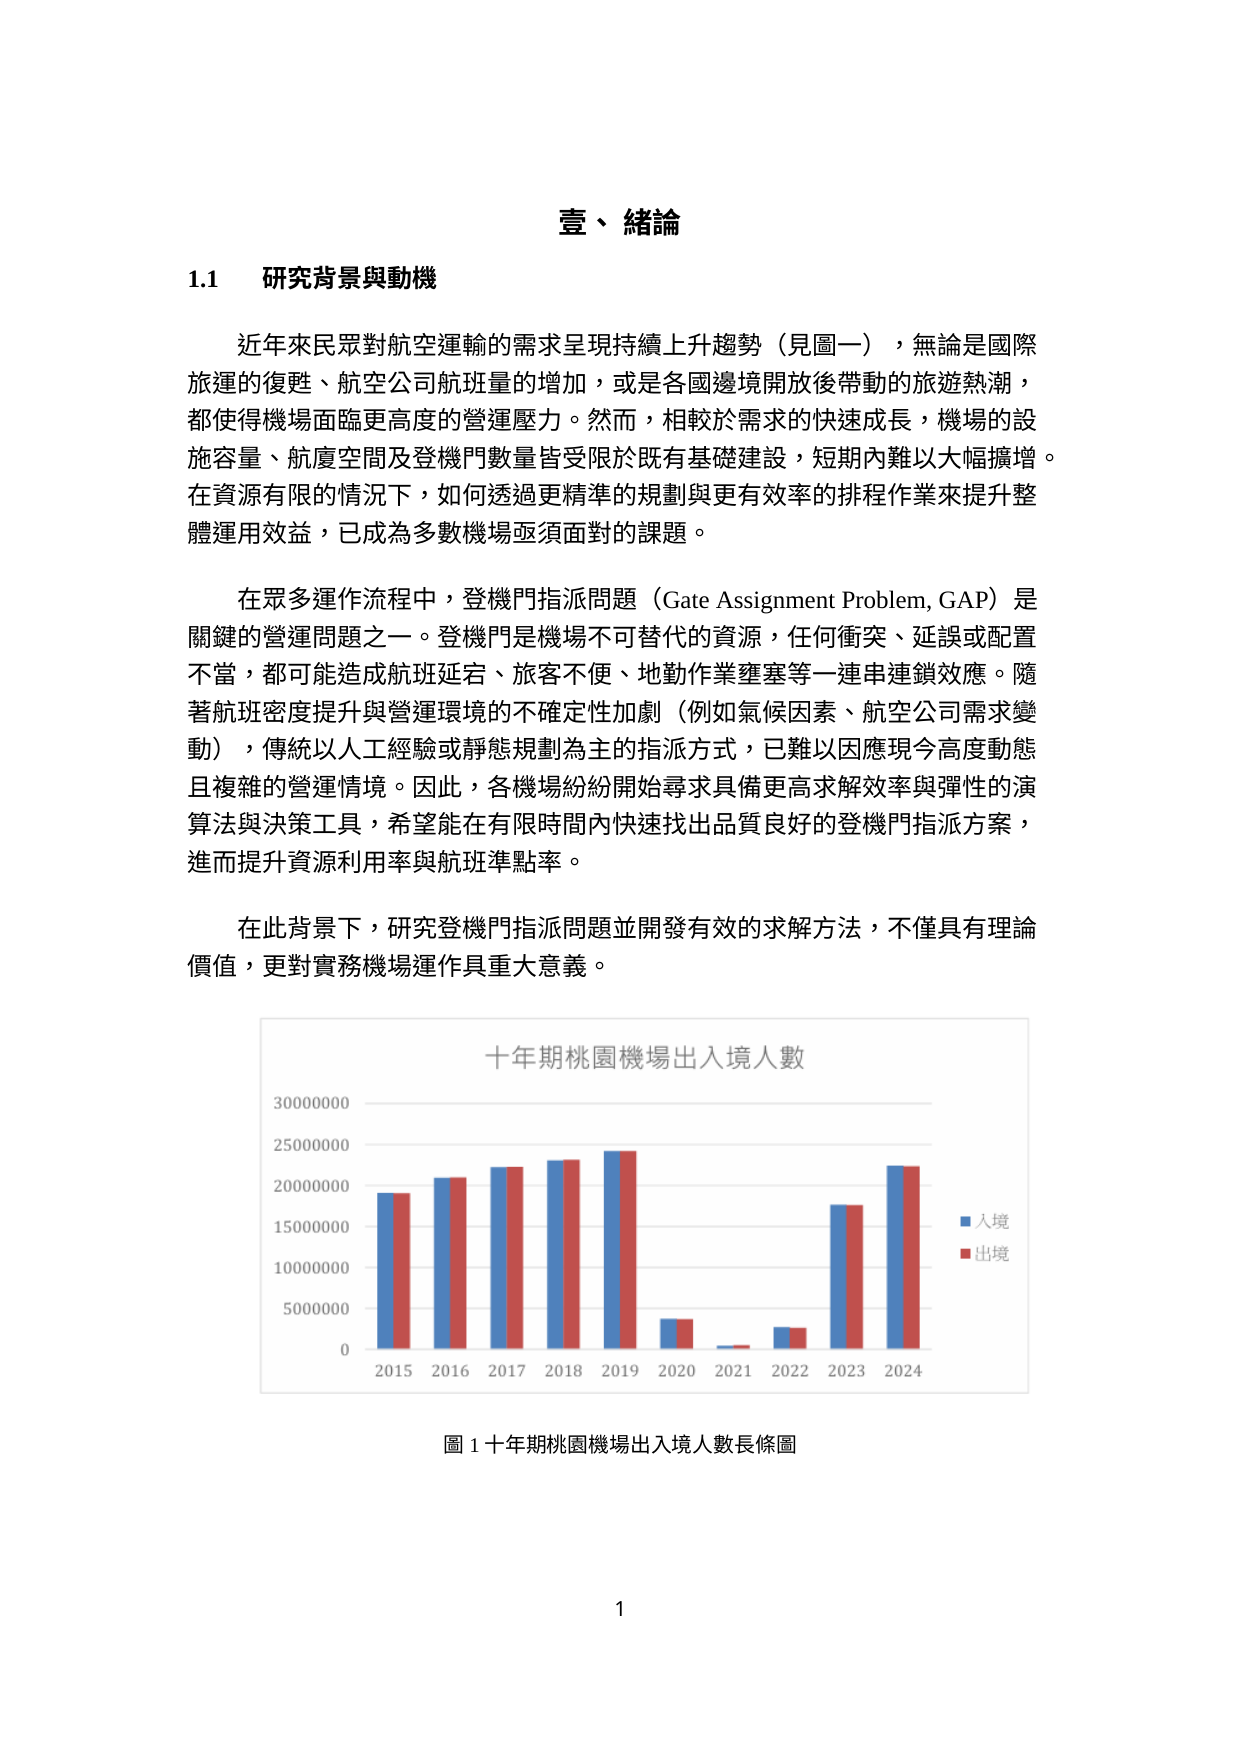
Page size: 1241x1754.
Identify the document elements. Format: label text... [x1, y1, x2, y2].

text 近年來民眾對航空運輸的需求呈現持續上升趨勢（見圖一），無論是國際旅運的復甦、航空公司航班量的增加，或是各國邊境開放後帶動的旅遊熱潮，都使得機場面臨更高度的營運壓力。然而，相較於需求的快速成長，機場的設施容量、航廈空間及登機門數量皆受限於既有基礎建設，短期內難以大幅擴增。在資源有限的情況下，如何透過更精準的規劃與更有效率的排程作業來提升整體運用效益，已成為多數機場亟須面對的課題。 [187, 325, 1053, 550]
text 在此背景下，研究登機門指派問題並開發有效的求解方法，不僅具有理論價值，更對實務機場運作具重大意義。 [187, 908, 1053, 983]
text 在眾多運作流程中，登機門指派問題（Gate Assignment Problem, GAP）是關鍵的營運問題之一。登機門是機場不可替代的資源，任何衝突、延誤或配置不當，都可能造成航班延宕、旅客不便、地勤作業壅塞等一連串連鎖效應。隨著航班密度提升與營運環境的不確定性加劇（例如氣候因素、航空公司需求變動），傳統以人工經驗或靜態規劃為主的指派方式，已難以因應現今高度動態且複雜的營運情境。因此，各機場紛紛開始尋求具備更高求解效率與彈性的演算法與決策工具，希望能在有限時間內快速找出品質良好的登機門指派方案，進而提升資源利用率與航班準點率。 [187, 579, 1053, 879]
picture [256, 1012, 1034, 1400]
list 研究背景與動機 [187, 258, 1053, 296]
list 緒論 [187, 183, 1053, 258]
text 圖 一 十年期桃園機場出入境人數長條圖 [187, 1425, 1053, 1462]
